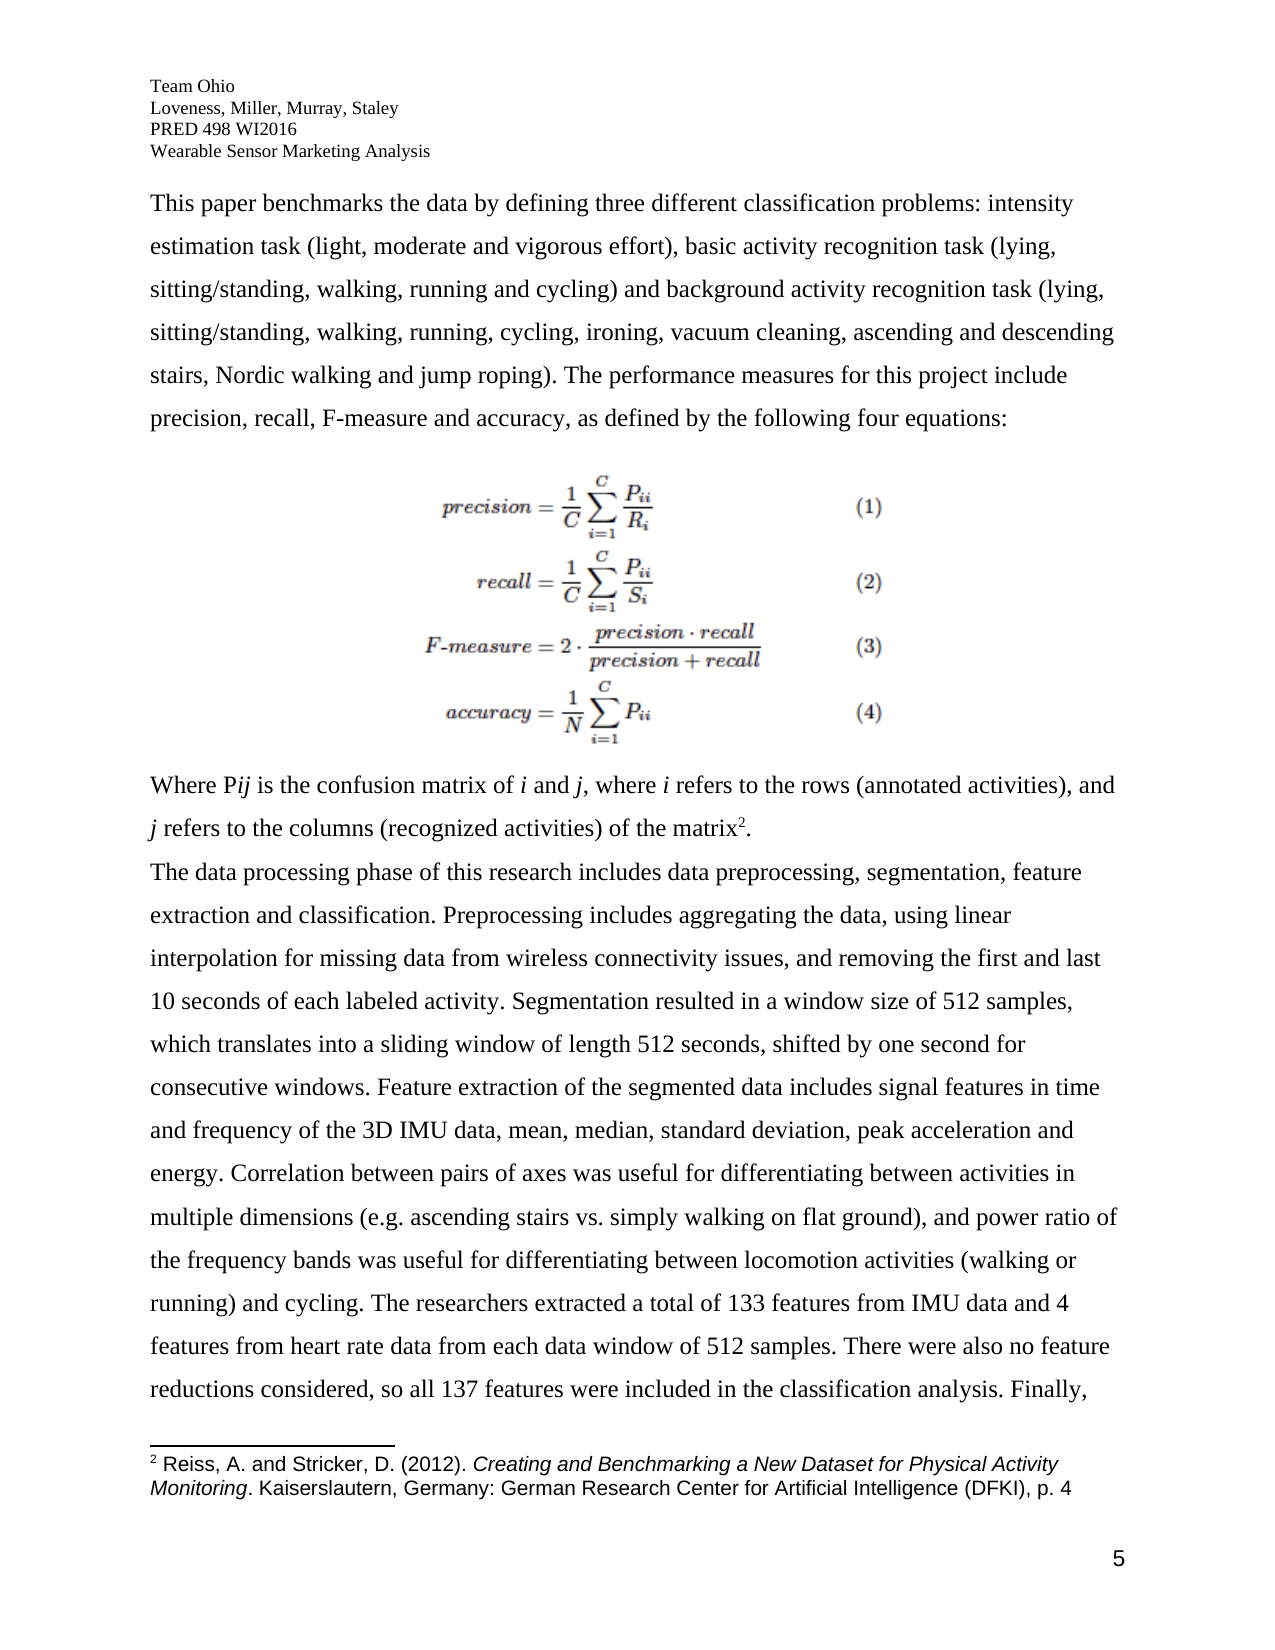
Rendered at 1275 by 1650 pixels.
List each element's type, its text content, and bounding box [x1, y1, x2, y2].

text This paper benchmarks the data by defining three different classification problems: intensity estimation task (light, moderate and vigorous effort), basic activity recognition task (lying, sitting/standing, walking, running and cycling) and background activity recognition task (lying, sitting/standing, walking, running, cycling, ironing, vacuum cleaning, ascending and descending stairs, Nordic walking and jump roping). The performance measures for this project include precision, recall, F-measure and accuracy, as defined by the following four equations: [150, 188, 1125, 432]
text Where Pij is the confusion matrix of i and j, where i refers to the rows (annotated activities), and j refers to the columns (recognized activities) of the matrix. [150, 770, 1125, 842]
picture [379, 446, 896, 758]
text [150, 857, 1125, 1403]
